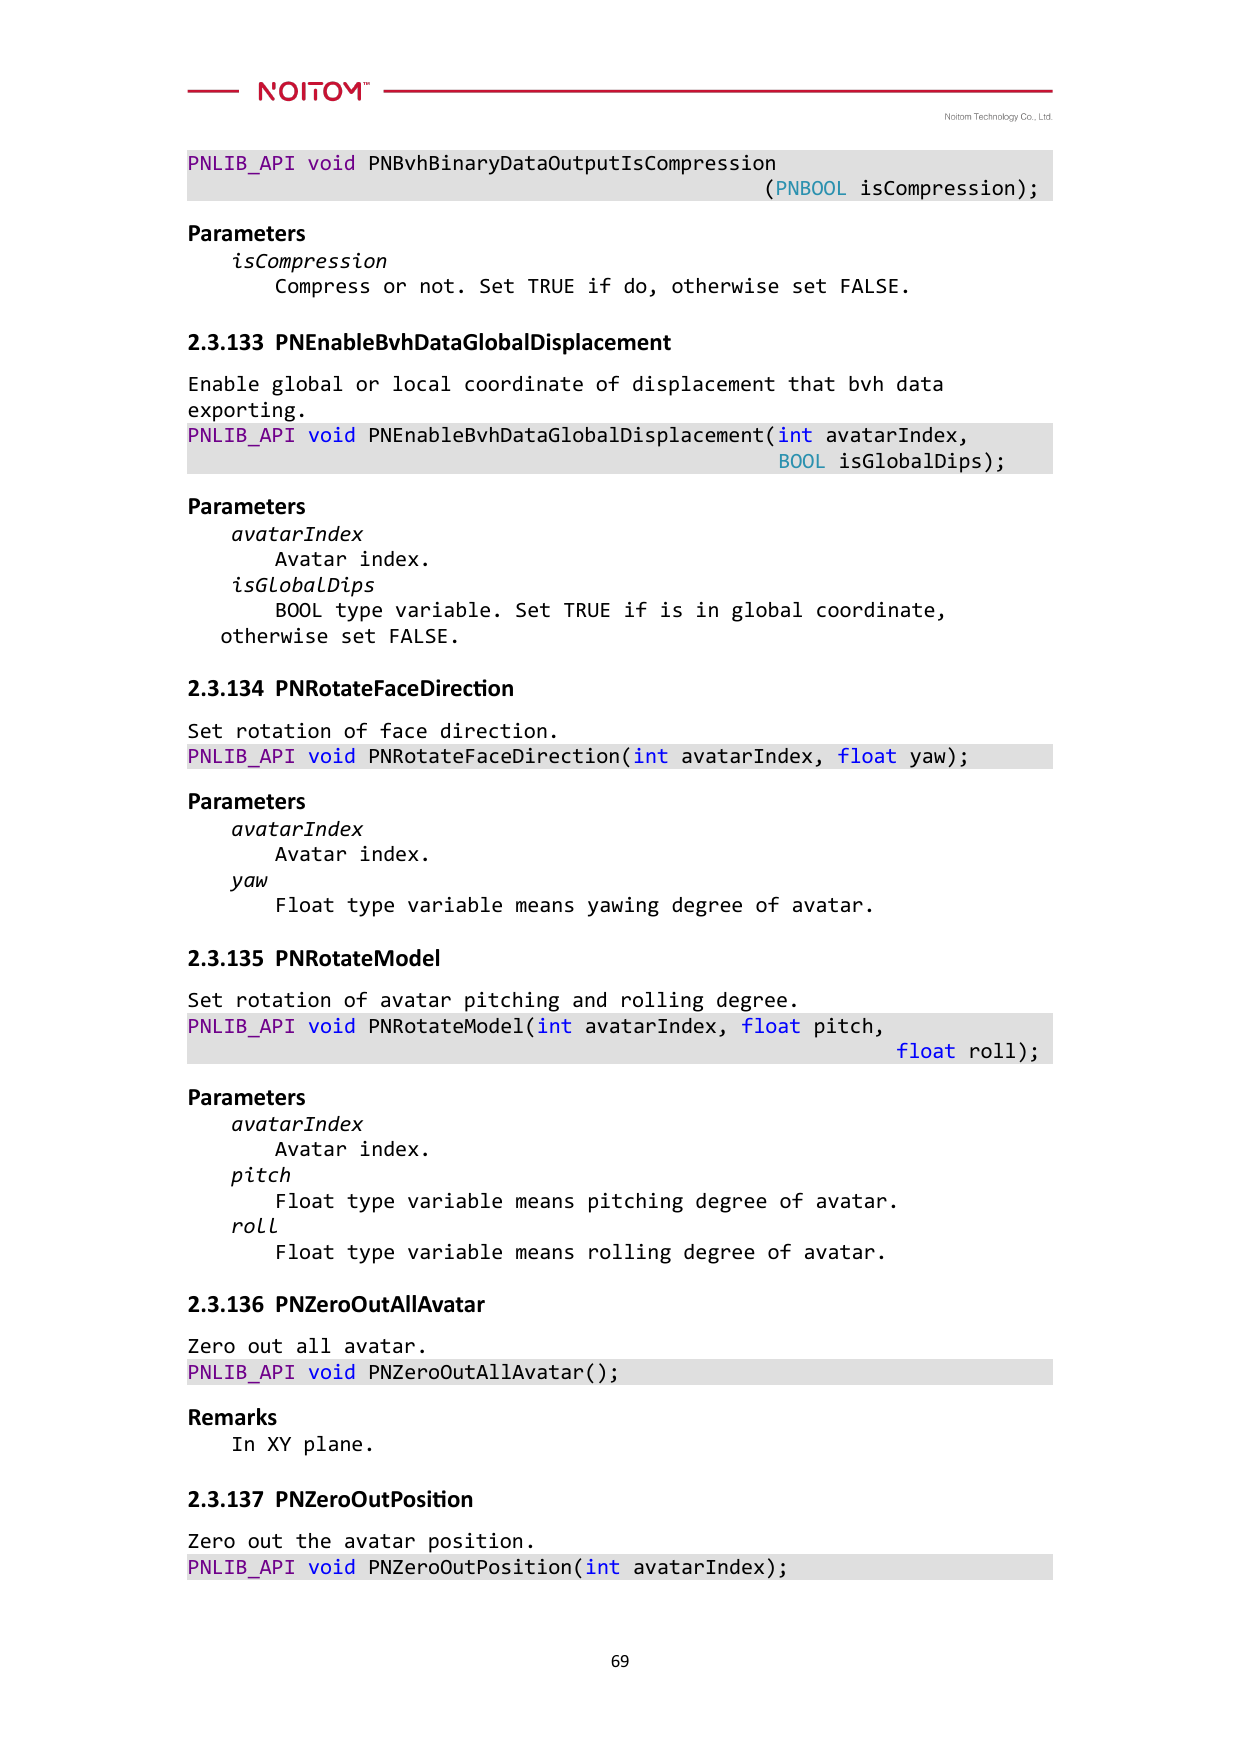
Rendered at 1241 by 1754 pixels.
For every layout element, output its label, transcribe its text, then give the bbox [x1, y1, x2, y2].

text PNLIB_API void PNEnableBvhDataGlobalDisplacement(int avatarIndex, BOOL isGlobalDips); [187, 423, 1053, 474]
text Parameters [187, 1081, 1053, 1111]
text roll [187, 1214, 1053, 1239]
text PNLIB_API void PNZeroOutAllAvatar(); [187, 1359, 1053, 1385]
text Float type variable means pitching degree of avatar. [187, 1188, 1053, 1214]
subtitle PNZeroOutPosition [187, 1483, 1053, 1514]
text Compress or not. Set TRUE if do, otherwise set FALSE. [187, 274, 1053, 299]
subtitle PNRotateModel [187, 942, 1053, 972]
text PNLIB_API void PNZeroOutPosition(int avatarIndex); [187, 1554, 1053, 1580]
text Float type variable means yawing degree of avatar. [187, 893, 1053, 918]
text Enable global or local coordinate of displacement that bvh data exporting. [187, 372, 1053, 423]
text Set rotation of avatar pitching and rolling degree. [187, 987, 1053, 1013]
text In XY plane. [187, 1432, 1053, 1457]
text PNLIB_API void PNBvhBinaryDataOutputIsCompression (PNBOOL isCompression); [187, 150, 1053, 201]
text Zero out all avatar. [187, 1334, 1053, 1359]
text avatarIndex [187, 521, 1053, 547]
text pitch [187, 1162, 1053, 1188]
text Zero out the avatar position. [187, 1529, 1053, 1554]
text Remarks [187, 1401, 1053, 1432]
text Parameters [187, 490, 1053, 521]
text Parameters [187, 217, 1053, 248]
text avatarIndex [187, 816, 1053, 842]
picture [187, 59, 1053, 134]
subtitle PNEnableBvhDataGlobalDisplacement [187, 326, 1053, 356]
text avatarIndex [187, 1111, 1053, 1137]
text PNLIB_API void PNRotateFaceDirection(int avatarIndex, float yaw); [187, 744, 1053, 769]
subtitle PNRotateFaceDirection [187, 672, 1053, 703]
text yaw [187, 867, 1053, 893]
text Parameters [187, 786, 1053, 816]
text BOOL type variable. Set TRUE if is in global coordinate, otherwise set FALSE. [187, 598, 1053, 649]
text isCompression [187, 248, 1053, 274]
text isGlobalDips [187, 572, 1053, 598]
text PNLIB_API void PNRotateModel(int avatarIndex, float pitch, float roll); [187, 1013, 1053, 1064]
text Avatar index. [187, 842, 1053, 867]
subtitle PNZeroOutAllAvatar [187, 1288, 1053, 1319]
text Avatar index. [187, 547, 1053, 572]
text Float type variable means rolling degree of avatar. [187, 1239, 1053, 1265]
text Avatar index. [187, 1137, 1053, 1162]
text Set rotation of face direction. [187, 718, 1053, 744]
